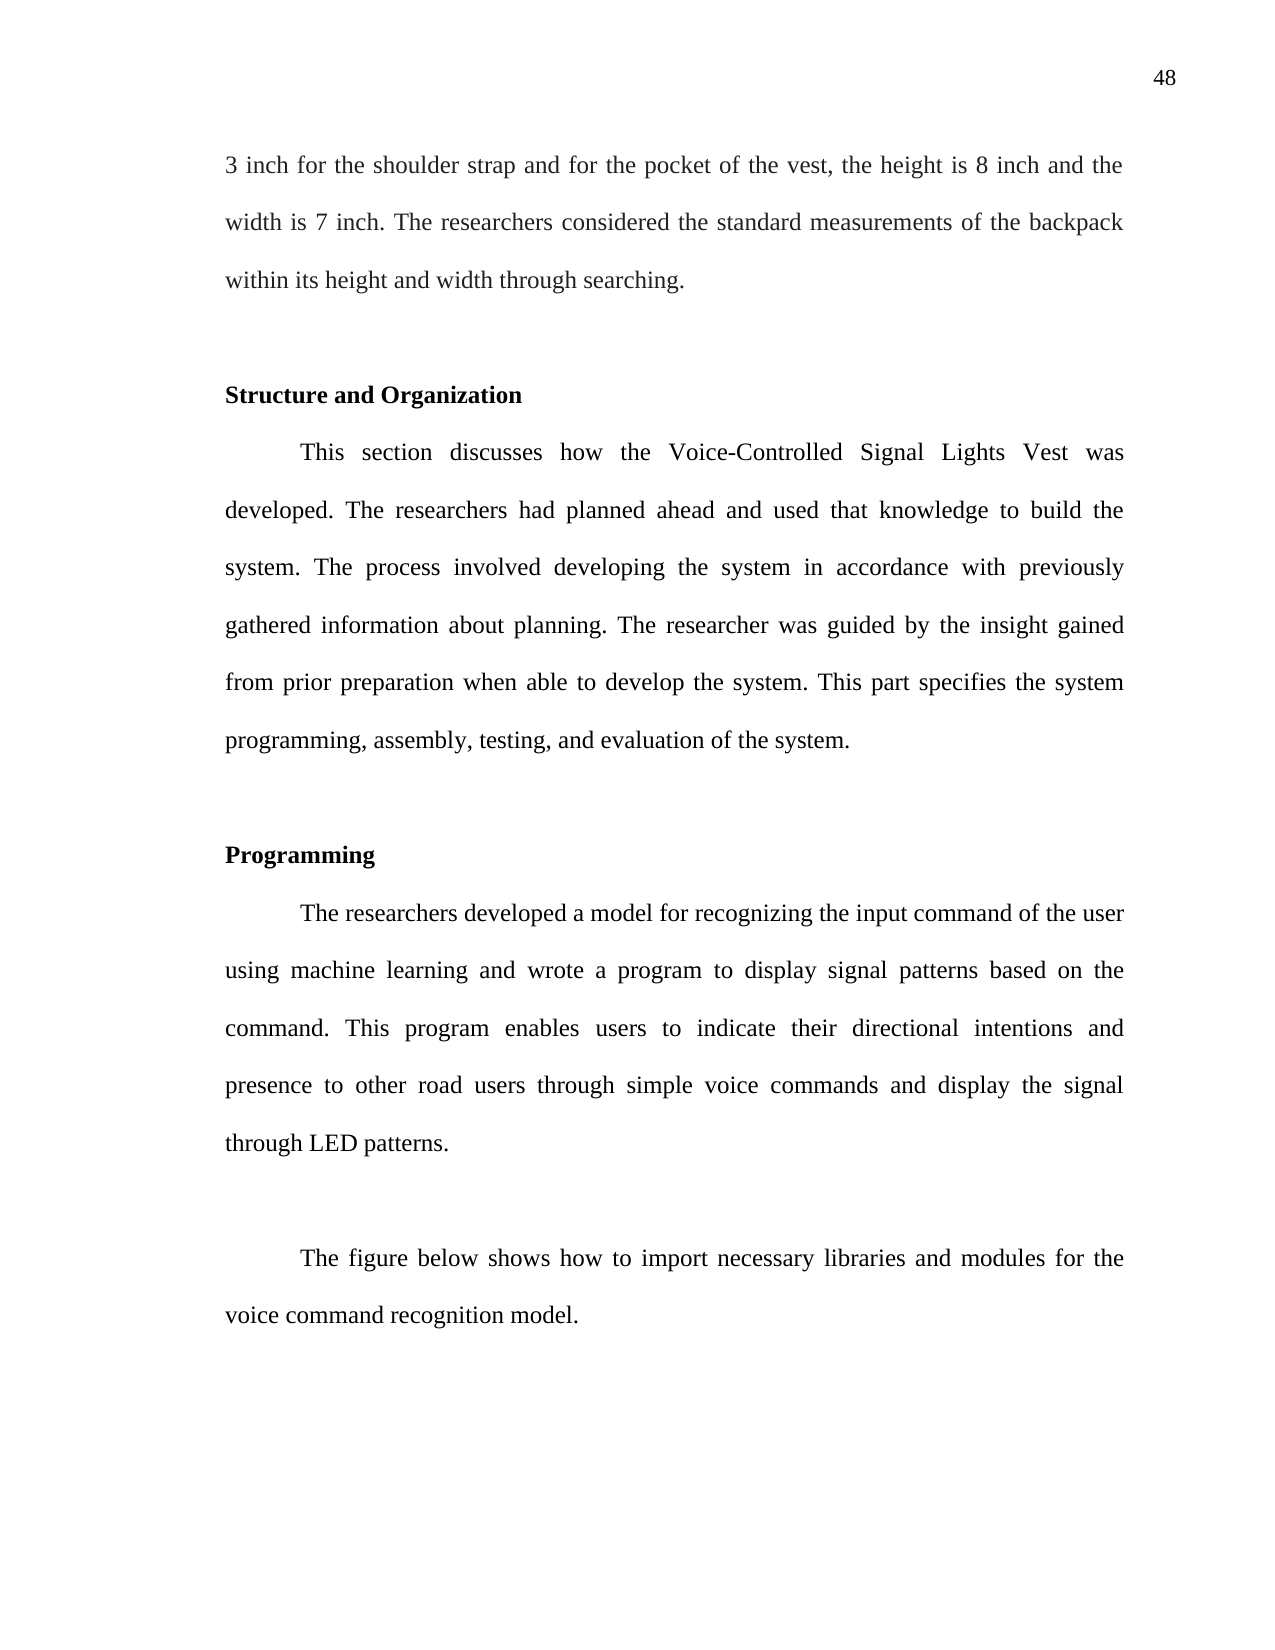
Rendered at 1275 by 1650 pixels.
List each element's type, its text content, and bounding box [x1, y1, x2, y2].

text The figure below shows how to import necessary libraries and modules for the voice command recognition model. [225, 1243, 1125, 1329]
subtitle Programming [225, 840, 1210, 869]
text 3 inch for the shoulder strap and for the pocket of the vest, the height is 8 inch and the width is 7 inch. The researchers considered the standard measurements of the backpack within its height and width through searching. [225, 150, 1124, 294]
subtitle Structure and Organization [225, 380, 1210, 409]
text The researchers developed a model for recognizing the input command of the user using machine learning and wrote a program to display signal patterns based on the command. This program enables users to indicate their directional intentions and presence to other road users through simple voice commands and display the signal through LED patterns. [225, 898, 1125, 1156]
text This section discusses how the Voice-Controlled Signal Lights Vest was developed. The researchers had planned ahead and used that knowledge to build the system. The process involved developing the system in accordance with previously gathered information about planning. The researcher was guided by the insight gained from prior preparation when able to develop the system. This part specifies the system programming, assembly, testing, and evaluation of the system. [225, 437, 1125, 754]
